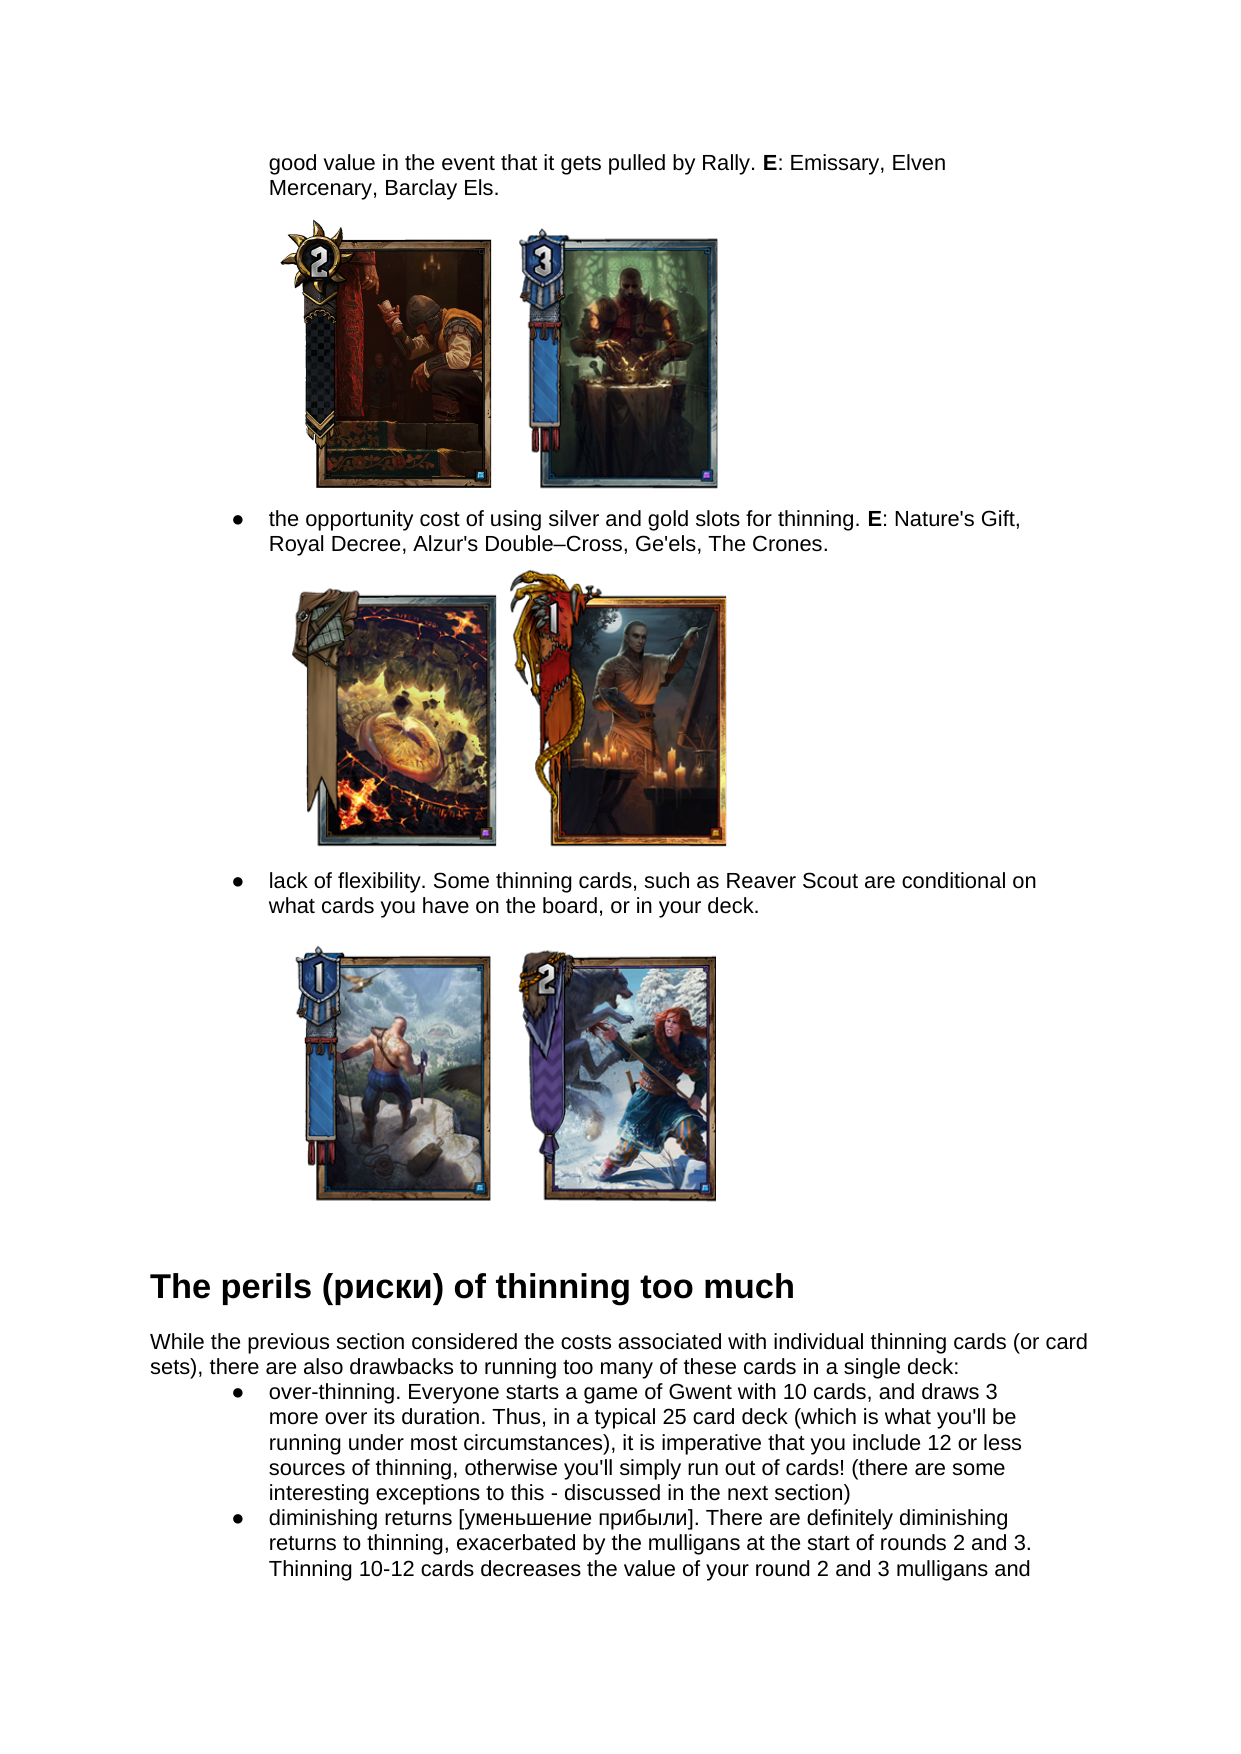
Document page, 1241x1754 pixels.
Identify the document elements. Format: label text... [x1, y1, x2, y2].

subtitle The perils (риски) of thinning too much [150, 1266, 1090, 1306]
text While the previous section considered the costs associated with individual thinning cards (or card sets), there are also drawbacks to running too many of these cards in a single deck: [150, 1329, 1090, 1379]
picture [268, 918, 491, 1218]
picture [268, 200, 718, 506]
picture [496, 919, 716, 1218]
picture [268, 556, 497, 864]
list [231, 150, 1046, 506]
list over-thinning. Everyone starts a game of Gwent with 10 cards, and draws 3 more over its duration. Thus, in a typical 25 card deck (which is what you'll be running under most circumstances), it is imperative that you include 12 or less sources of thinning, otherwise you'll simply run out of cards! (there are some interesting exceptions to this - discussed in the next section) [231, 1379, 1046, 1505]
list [231, 1505, 1046, 1581]
picture [502, 557, 727, 864]
